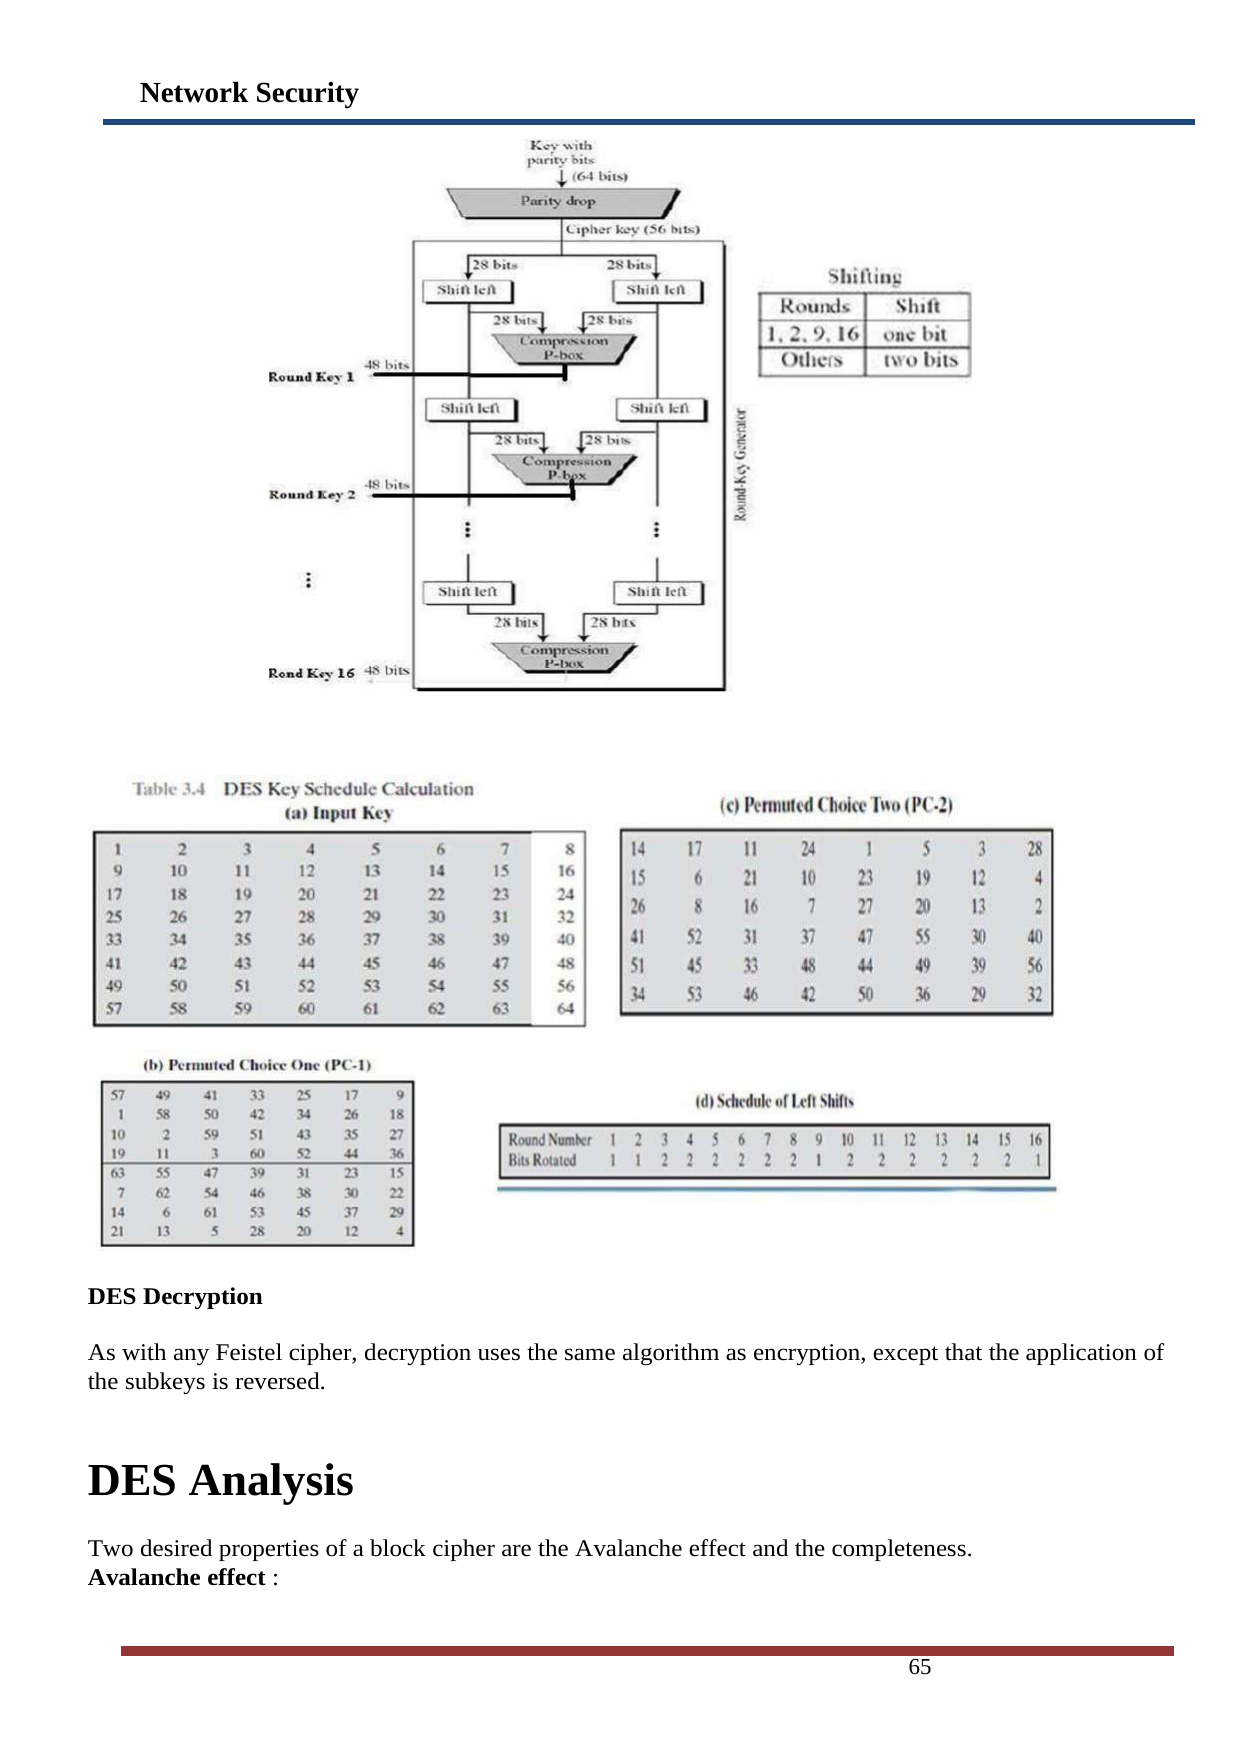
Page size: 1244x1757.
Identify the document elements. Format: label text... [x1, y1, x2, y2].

text As with any Feistel cipher, decryption uses the same algorithm as encryption, except that the application of the subkeys is reversed. [88, 1338, 1172, 1395]
picture [268, 139, 973, 692]
picture [87, 775, 1059, 1029]
text Avalanche effect : [88, 1563, 1204, 1591]
text DES Analysis [88, 1453, 1204, 1506]
text Two desired properties of a block cipher are the Avalanche effect and the completeness. [88, 1534, 1204, 1562]
text DES Decryption [88, 1282, 1204, 1309]
picture [95, 1050, 1063, 1251]
